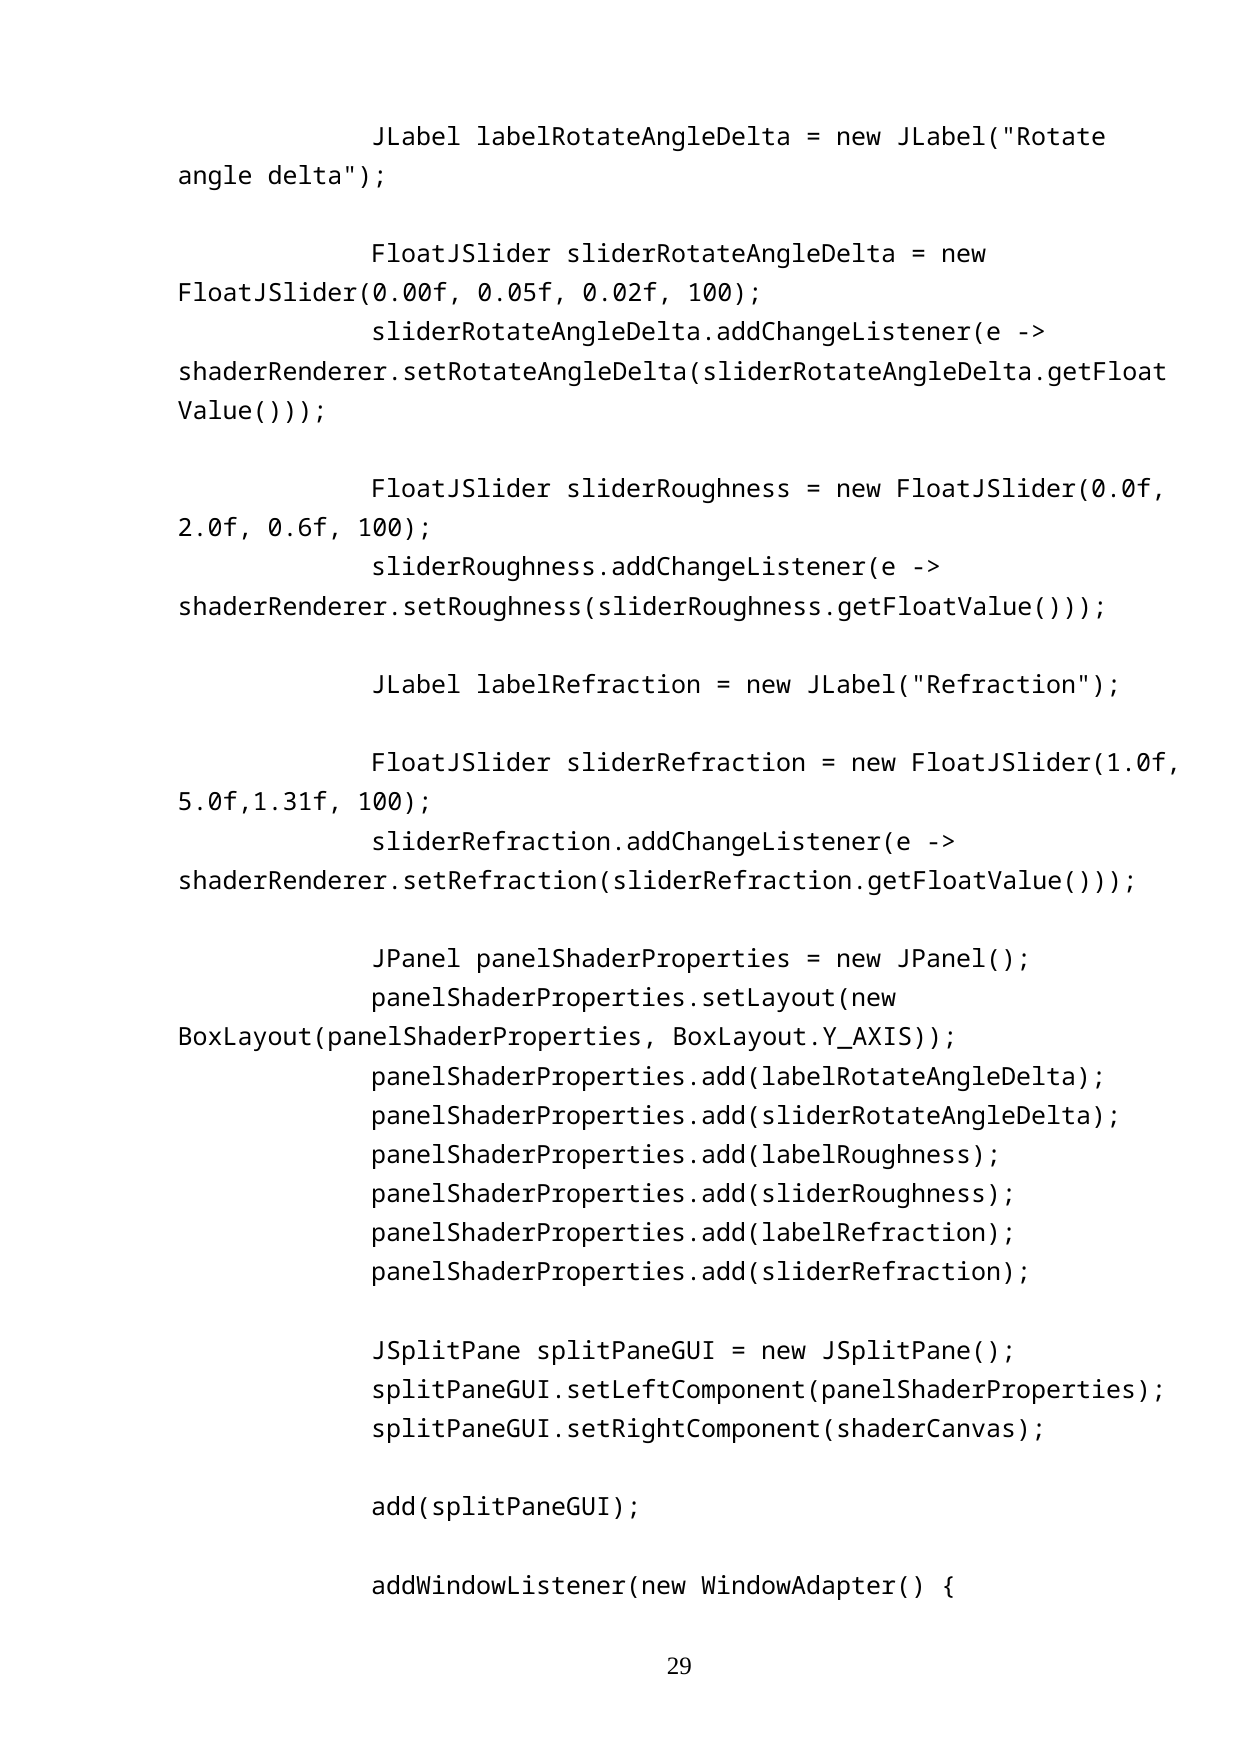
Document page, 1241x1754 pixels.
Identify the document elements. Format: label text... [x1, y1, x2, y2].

text JLabel labelRefraction = new JLabel("Refraction"); [177, 666, 1181, 701]
text panelShaderProperties.add(sliderRotateAngleDelta); [177, 1097, 1181, 1131]
text panelShaderProperties.setLayout(new BoxLayout(panelShaderProperties, BoxLayout.Y_AXIS)); [177, 980, 1181, 1053]
text JPanel panelShaderProperties = new JPanel(); [177, 941, 1181, 975]
text sliderRefraction.addChangeListener(e -> shaderRenderer.setRefraction(sliderRefraction.getFloatValue())); [177, 823, 1181, 896]
text sliderRotateAngleDelta.addChangeListener(e -> shaderRenderer.setRotateAngleDelta(sliderRotateAngleDelta.getFloatValue())); [177, 314, 1181, 426]
text splitPaneGUI.setLeftComponent(panelShaderProperties); [177, 1371, 1181, 1406]
text panelShaderProperties.add(labelRefraction); [177, 1215, 1181, 1249]
text panelShaderProperties.add(sliderRoughness); [177, 1176, 1181, 1210]
text FloatJSlider sliderRoughness = new FloatJSlider(0.0f, 2.0f, 0.6f, 100); [177, 471, 1181, 544]
text FloatJSlider sliderRotateAngleDelta = new FloatJSlider(0.00f, 0.05f, 0.02f, 100); [177, 236, 1181, 309]
text panelShaderProperties.add(sliderRefraction); [177, 1254, 1181, 1288]
text splitPaneGUI.setRightComponent(shaderCanvas); [177, 1411, 1181, 1445]
text panelShaderProperties.add(labelRoughness); [177, 1136, 1181, 1171]
text panelShaderProperties.add(labelRotateAngleDelta); [177, 1058, 1181, 1092]
text sliderRoughness.addChangeListener(e -> shaderRenderer.setRoughness(sliderRoughness.getFloatValue())); [177, 549, 1181, 622]
text JSplitPane splitPaneGUI = new JSplitPane(); [177, 1332, 1181, 1366]
text FloatJSlider sliderRefraction = new FloatJSlider(1.0f, 5.0f,1.31f, 100); [177, 745, 1181, 818]
text JLabel labelRotateAngleDelta = new JLabel("Rotate angle delta"); [177, 118, 1181, 191]
text add(splitPaneGUI); [177, 1489, 1181, 1523]
text addWindowListener(new WindowAdapter() { [177, 1567, 1181, 1601]
